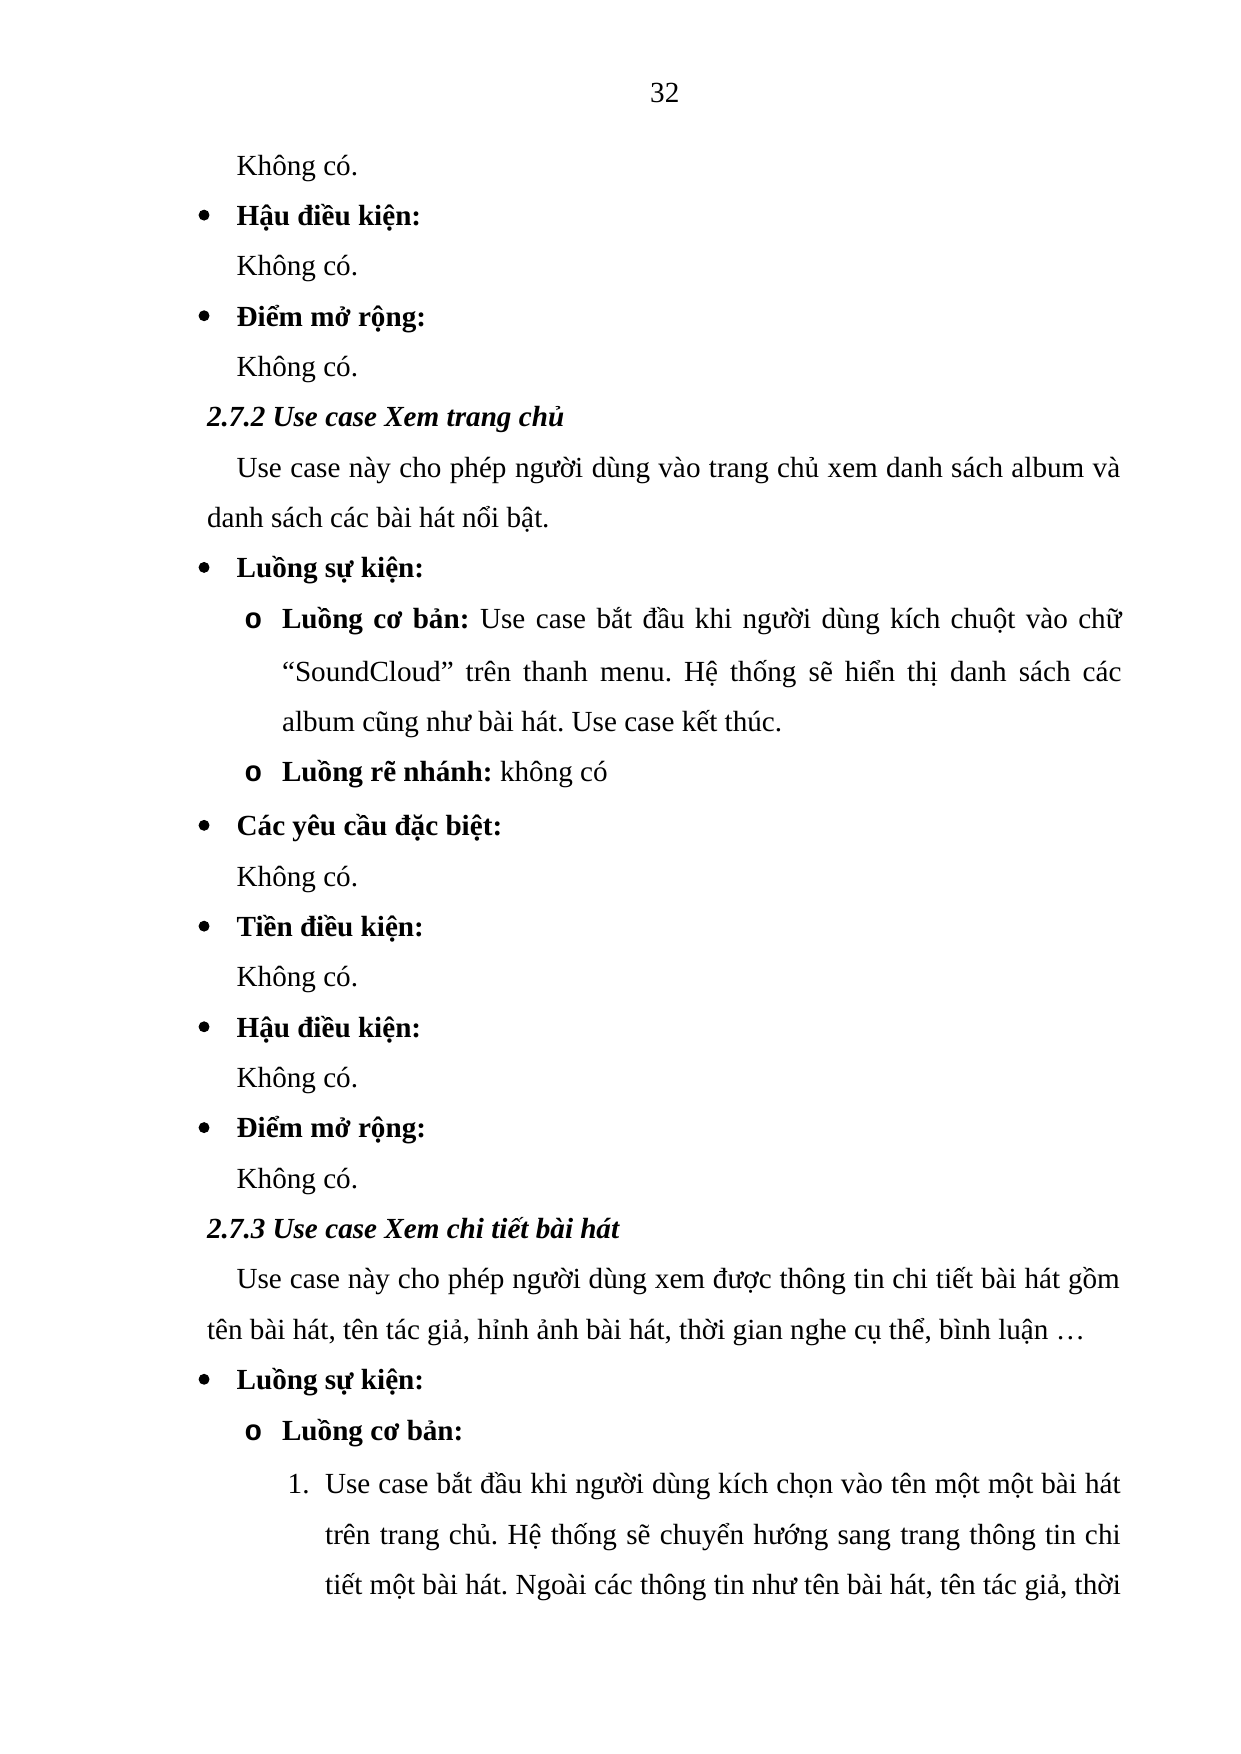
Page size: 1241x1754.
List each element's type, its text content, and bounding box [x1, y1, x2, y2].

list Tiền điều kiện: [199, 909, 1122, 943]
list Hậu điều kiện: [199, 198, 1122, 232]
list Điểm mở rộng: [199, 1111, 1122, 1144]
list Luồng cơ bản: Use case bắt đầu khi người dùng kích chuột vào chữ “SoundCloud” trên thanh menu. Hệ thống sẽ hiển thị danh sách các album cũng như bài hát. Use case kết thúc. [244, 601, 1122, 737]
text Không có. [207, 1161, 1122, 1194]
list Luồng sự kiện: [199, 550, 1122, 584]
list Luồng rẽ nhánh: không có [244, 754, 1122, 790]
subtitle Use case Xem trang chủ [207, 399, 1122, 433]
list Hậu điều kiện: [199, 1010, 1122, 1043]
text Không có. [207, 349, 1122, 383]
list Luồng sự kiện: [199, 1362, 1122, 1396]
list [287, 1467, 1122, 1601]
text Không có. [207, 1060, 1122, 1094]
list Luồng cơ bản: [244, 1413, 1122, 1449]
text Use case này cho phép người dùng xem được thông tin chi tiết bài hát gồm tên bài hát, tên tác giả, hỉnh ảnh bài hát, thời gian nghe cụ thể, bình luận … [207, 1262, 1122, 1345]
text Không có. [207, 959, 1122, 993]
list Điểm mở rộng: [199, 299, 1122, 332]
subtitle Use case Xem chi tiết bài hát [207, 1211, 1122, 1245]
text Không có. [207, 148, 1122, 181]
text Use case này cho phép người dùng vào trang chủ xem danh sách album và danh sách các bài hát nổi bật. [207, 450, 1122, 534]
text Không có. [207, 859, 1122, 892]
text Không có. [207, 248, 1122, 282]
list Các yêu cầu đặc biệt: [199, 808, 1122, 842]
